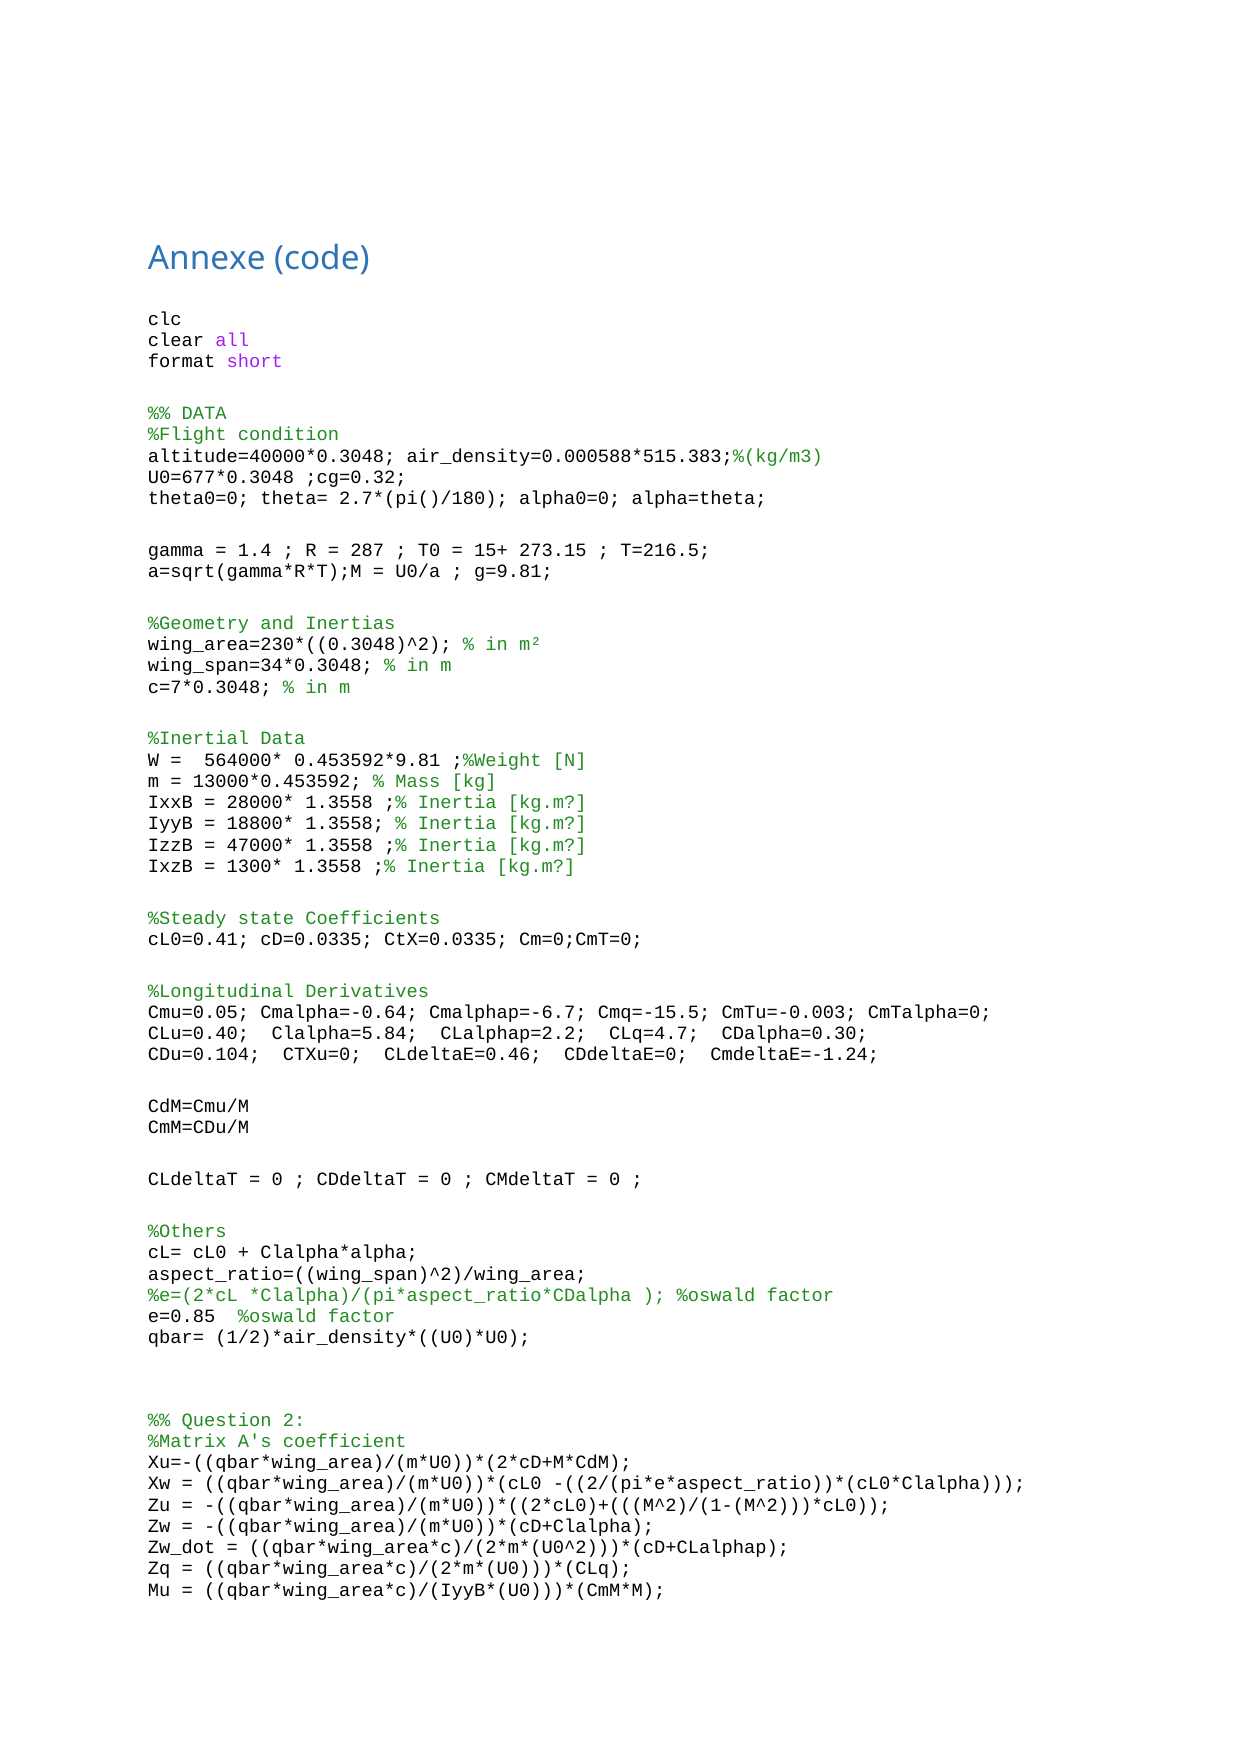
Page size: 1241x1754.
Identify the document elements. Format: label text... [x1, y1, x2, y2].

text CdM=Cmu/M [148, 1097, 1093, 1118]
text %Matrix A's coefficient [148, 1432, 1093, 1453]
text %Inertial Data [148, 729, 1093, 750]
text Zq = ((qbar*wing_area*c)/(2*m*(U0)))*(CLq); [148, 1559, 1093, 1580]
text aspect_ratio=((wing_span)^2)/wing_area; [148, 1264, 1093, 1286]
text CmM=CDu/M [148, 1118, 1093, 1139]
text altitude=40000*0.3048; air_density=0.000588*515.383;%(kg/m3) [148, 446, 1093, 468]
text %Others [148, 1222, 1093, 1243]
text %% DATA [148, 404, 1093, 425]
text %Flight condition [148, 425, 1093, 446]
text c=7*0.3048; % in m [148, 677, 1093, 699]
text Zw_dot = ((qbar*wing_area*c)/(2*m*(U0^2)))*(cD+CLalphap); [148, 1538, 1093, 1559]
text Mu = ((qbar*wing_area*c)/(IyyB*(U0)))*(CmM*M); [148, 1580, 1093, 1602]
text clc [148, 309, 1093, 331]
text Cmu=0.05; Cmalpha=-0.64; Cmalphap=-6.7; Cmq=-15.5; CmTu=-0.003; CmTalpha=0; [148, 1003, 1093, 1024]
text IxzB = 1300* 1.3558 ;% Inertia [kg.m?] [148, 857, 1093, 878]
text CDu=0.104; CTXu=0; CLdeltaE=0.46; CDdeltaE=0; CmdeltaE=-1.24; [148, 1045, 1093, 1066]
text qbar= (1/2)*air_density*((U0)*U0); [148, 1328, 1093, 1349]
text %Steady state Coefficients [148, 908, 1093, 930]
text gamma = 1.4 ; R = 287 ; T0 = 15+ 273.15 ; T=216.5; [148, 541, 1093, 562]
text Xu=-((qbar*wing_area)/(m*U0))*(2*cD+M*CdM); [148, 1453, 1093, 1474]
text U0=677*0.3048 ;cg=0.32; [148, 468, 1093, 489]
text format short [148, 352, 1093, 373]
text IxxB = 28000* 1.3558 ;% Inertia [kg.m?] [148, 793, 1093, 814]
text CLu=0.40; Clalpha=5.84; CLalphap=2.2; CLq=4.7; CDalpha=0.30; [148, 1024, 1093, 1045]
text cL= cL0 + Clalpha*alpha; [148, 1243, 1093, 1264]
text cL0=0.41; cD=0.0335; CtX=0.0335; Cm=0;CmT=0; [148, 930, 1093, 951]
text IyyB = 18800* 1.3558; % Inertia [kg.m?] [148, 814, 1093, 835]
text Zu = -((qbar*wing_area)/(m*U0))*((2*cL0)+(((M^2)/(1-(M^2)))*cL0)); [148, 1495, 1093, 1517]
text wing_area=230*((0.3048)^2); % in m² [148, 635, 1093, 656]
text m = 13000*0.453592; % Mass [kg] [148, 772, 1093, 793]
text W = 564000* 0.453592*9.81 ;%Weight [N] [148, 750, 1093, 772]
text %e=(2*cL *Clalpha)/(pi*aspect_ratio*CDalpha ); %oswald factor [148, 1286, 1093, 1307]
text theta0=0; theta= 2.7*(pi()/180); alpha0=0; alpha=theta; [148, 489, 1093, 510]
text e=0.85 %oswald factor [148, 1307, 1093, 1328]
text a=sqrt(gamma*R*T);M = U0/a ; g=9.81; [148, 562, 1093, 583]
text clear all [148, 331, 1093, 352]
text IzzB = 47000* 1.3558 ;% Inertia [kg.m?] [148, 835, 1093, 857]
text Xw = ((qbar*wing_area)/(m*U0))*(cL0 -((2/(pi*e*aspect_ratio))*(cL0*Clalpha))); [148, 1474, 1093, 1495]
text %Geometry and Inertias [148, 614, 1093, 635]
text wing_span=34*0.3048; % in m [148, 656, 1093, 677]
text Zw = -((qbar*wing_area)/(m*U0))*(cD+Clalpha); [148, 1517, 1093, 1538]
text %% Question 2: [148, 1410, 1093, 1432]
subtitle Annexe (code) [148, 234, 1093, 279]
text CLdeltaT = 0 ; CDdeltaT = 0 ; CMdeltaT = 0 ; [148, 1170, 1093, 1191]
text %Longitudinal Derivatives [148, 981, 1093, 1003]
